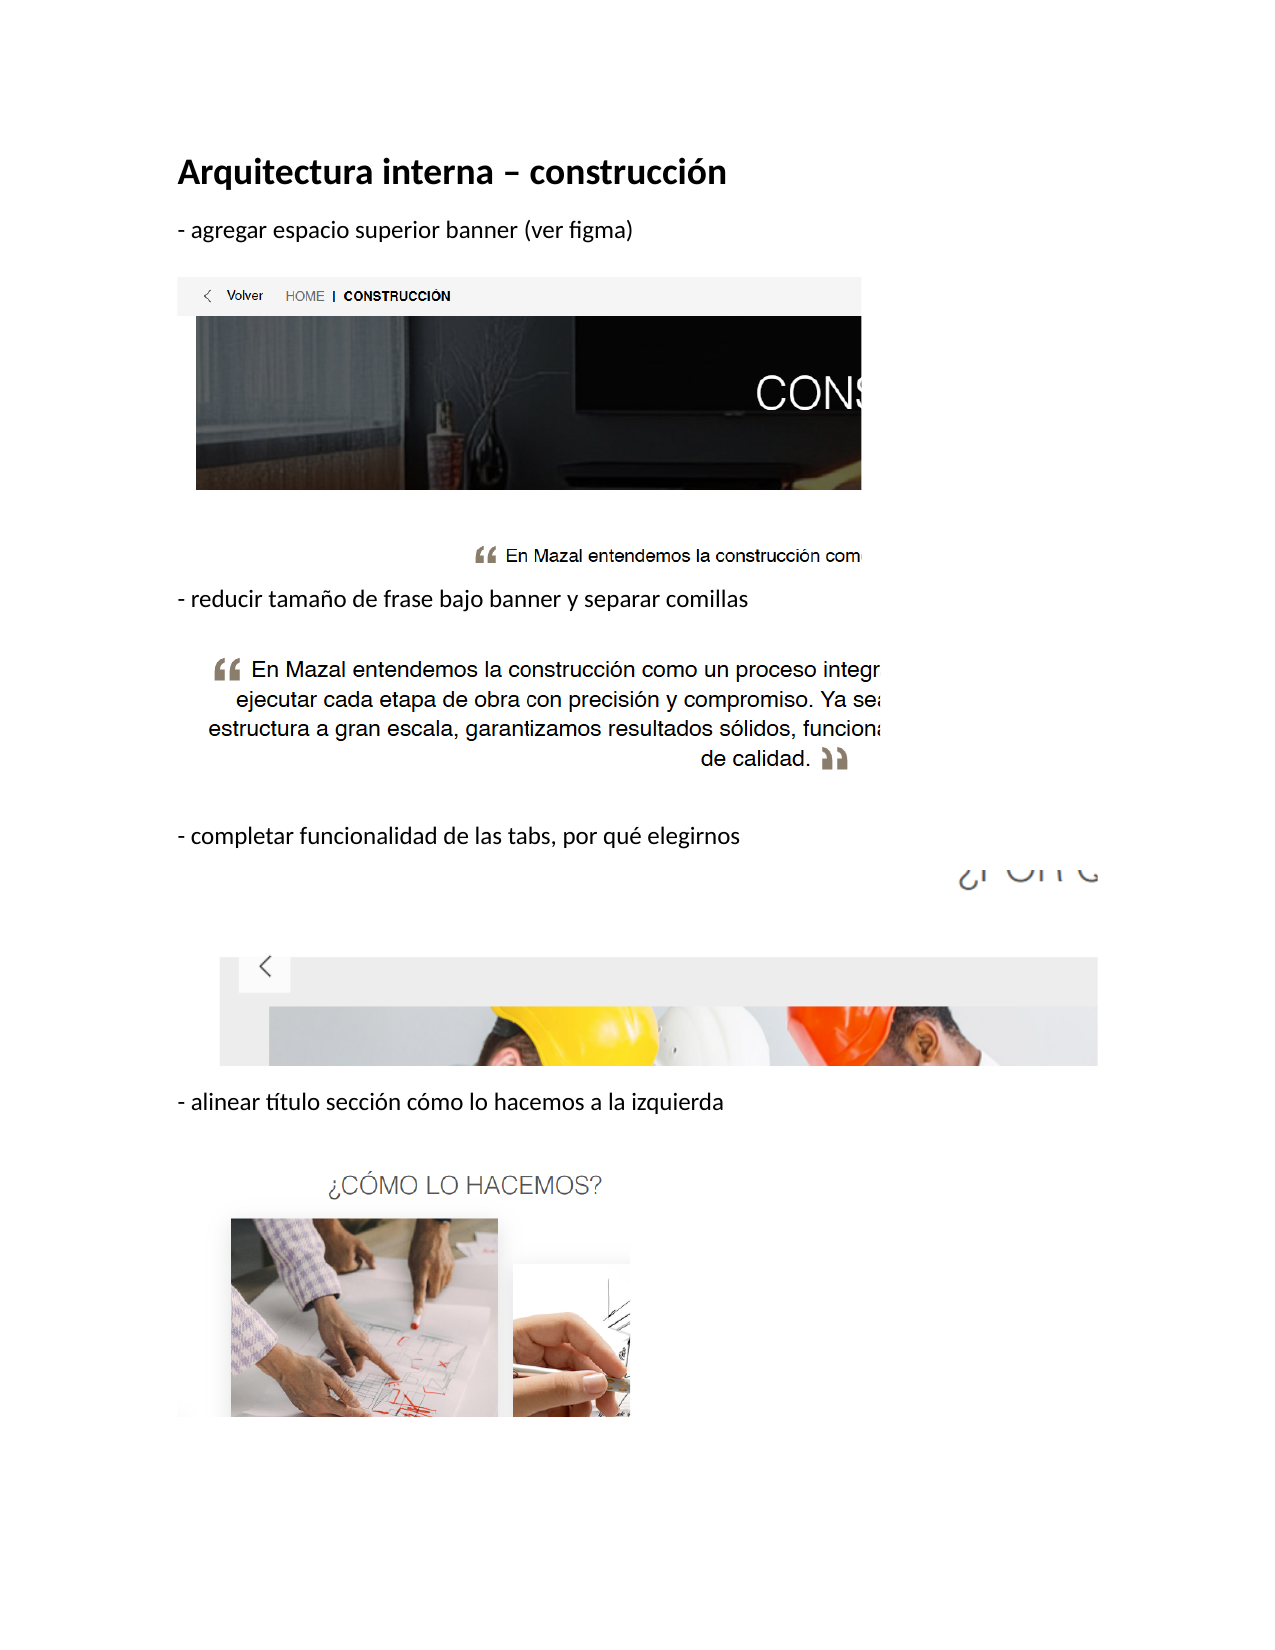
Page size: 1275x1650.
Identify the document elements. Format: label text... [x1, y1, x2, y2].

picture [177, 263, 862, 563]
text - agregar espacio superior banner (ver figma) [177, 214, 1098, 244]
picture [177, 1135, 631, 1417]
text - alinear título sección cómo lo hacemos a la izquierda [177, 1086, 1098, 1117]
text - completar funcionalidad de las tabs, por qué elegirnos [177, 821, 1098, 851]
picture [177, 632, 881, 801]
text - reducir tamaño de frase bajo banner y separar comillas [177, 583, 1098, 614]
picture [177, 870, 1098, 1066]
text Arquitectura interna – construcción [177, 148, 1098, 193]
